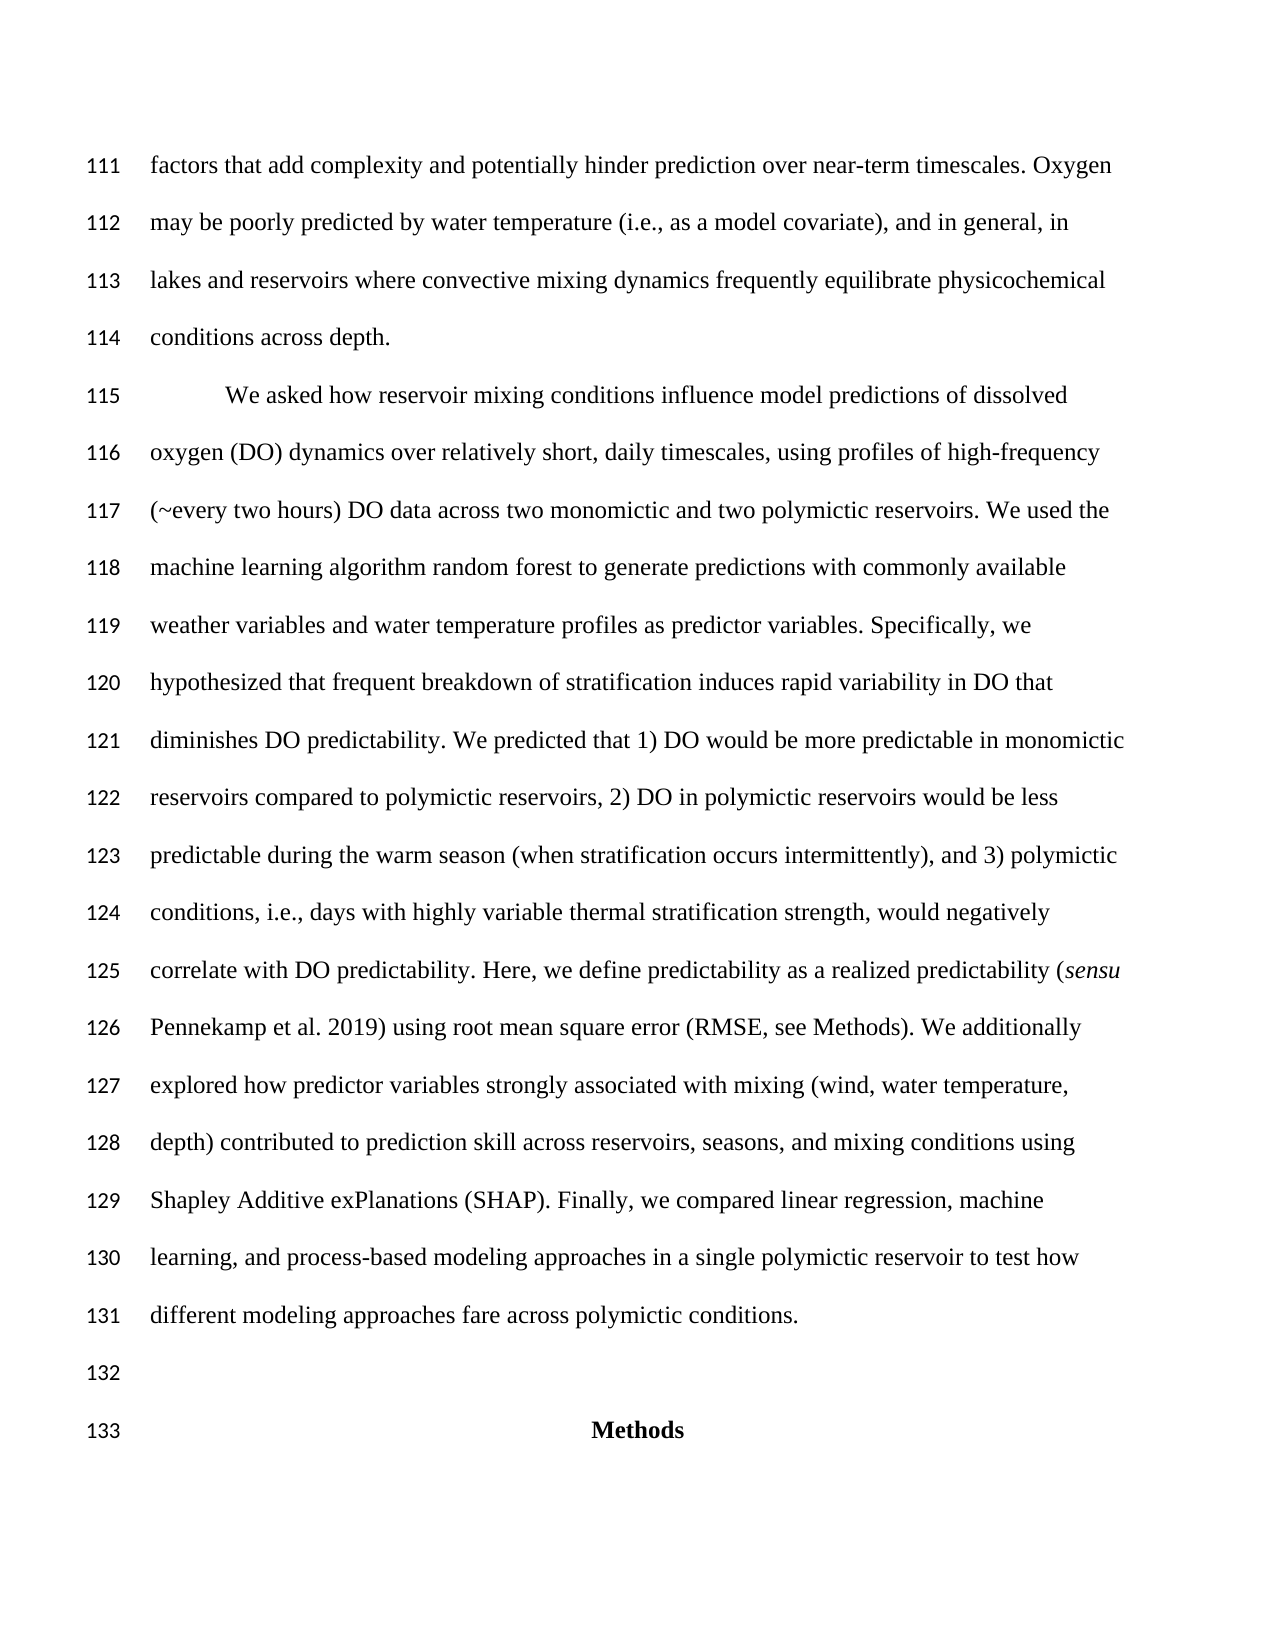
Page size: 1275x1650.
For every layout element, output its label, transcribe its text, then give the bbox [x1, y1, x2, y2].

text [150, 150, 1125, 351]
text Methods [150, 1415, 1125, 1444]
text We asked how reservoir mixing conditions influence model predictions of dissolved oxygen (DO) dynamics over relatively short, daily timescales, using profiles of high-frequency (~every two hours) DO data across two monomictic and two polymictic reservoirs. We used the machine learning algorithm random forest to generate predictions with commonly available weather variables and water temperature profiles as predictor variables. Specifically, we hypothesized that frequent breakdown of stratification induces rapid variability in DO that diminishes DO predictability. We predicted that 1) DO would be more predictable in monomictic reservoirs compared to polymictic reservoirs, 2) DO in polymictic reservoirs would be less predictable during the warm season (when stratification occurs intermittently), and 3) polymictic conditions, i.e., days with highly variable thermal stratification strength, would negatively correlate with DO predictability. Here, we define predictability as a realized predictability (sensu Pennekamp et al. 2019) using root mean square error (RMSE, see Methods). We additionally explored how predictor variables strongly associated with mixing (wind, water temperature, depth) contributed to prediction skill across reservoirs, seasons, and mixing conditions using Shapley Additive exPlanations (SHAP). Finally, we compared linear regression, machine learning, and process-based modeling approaches in a single polymictic reservoir to test how different modeling approaches fare across polymictic conditions. [150, 380, 1125, 1329]
